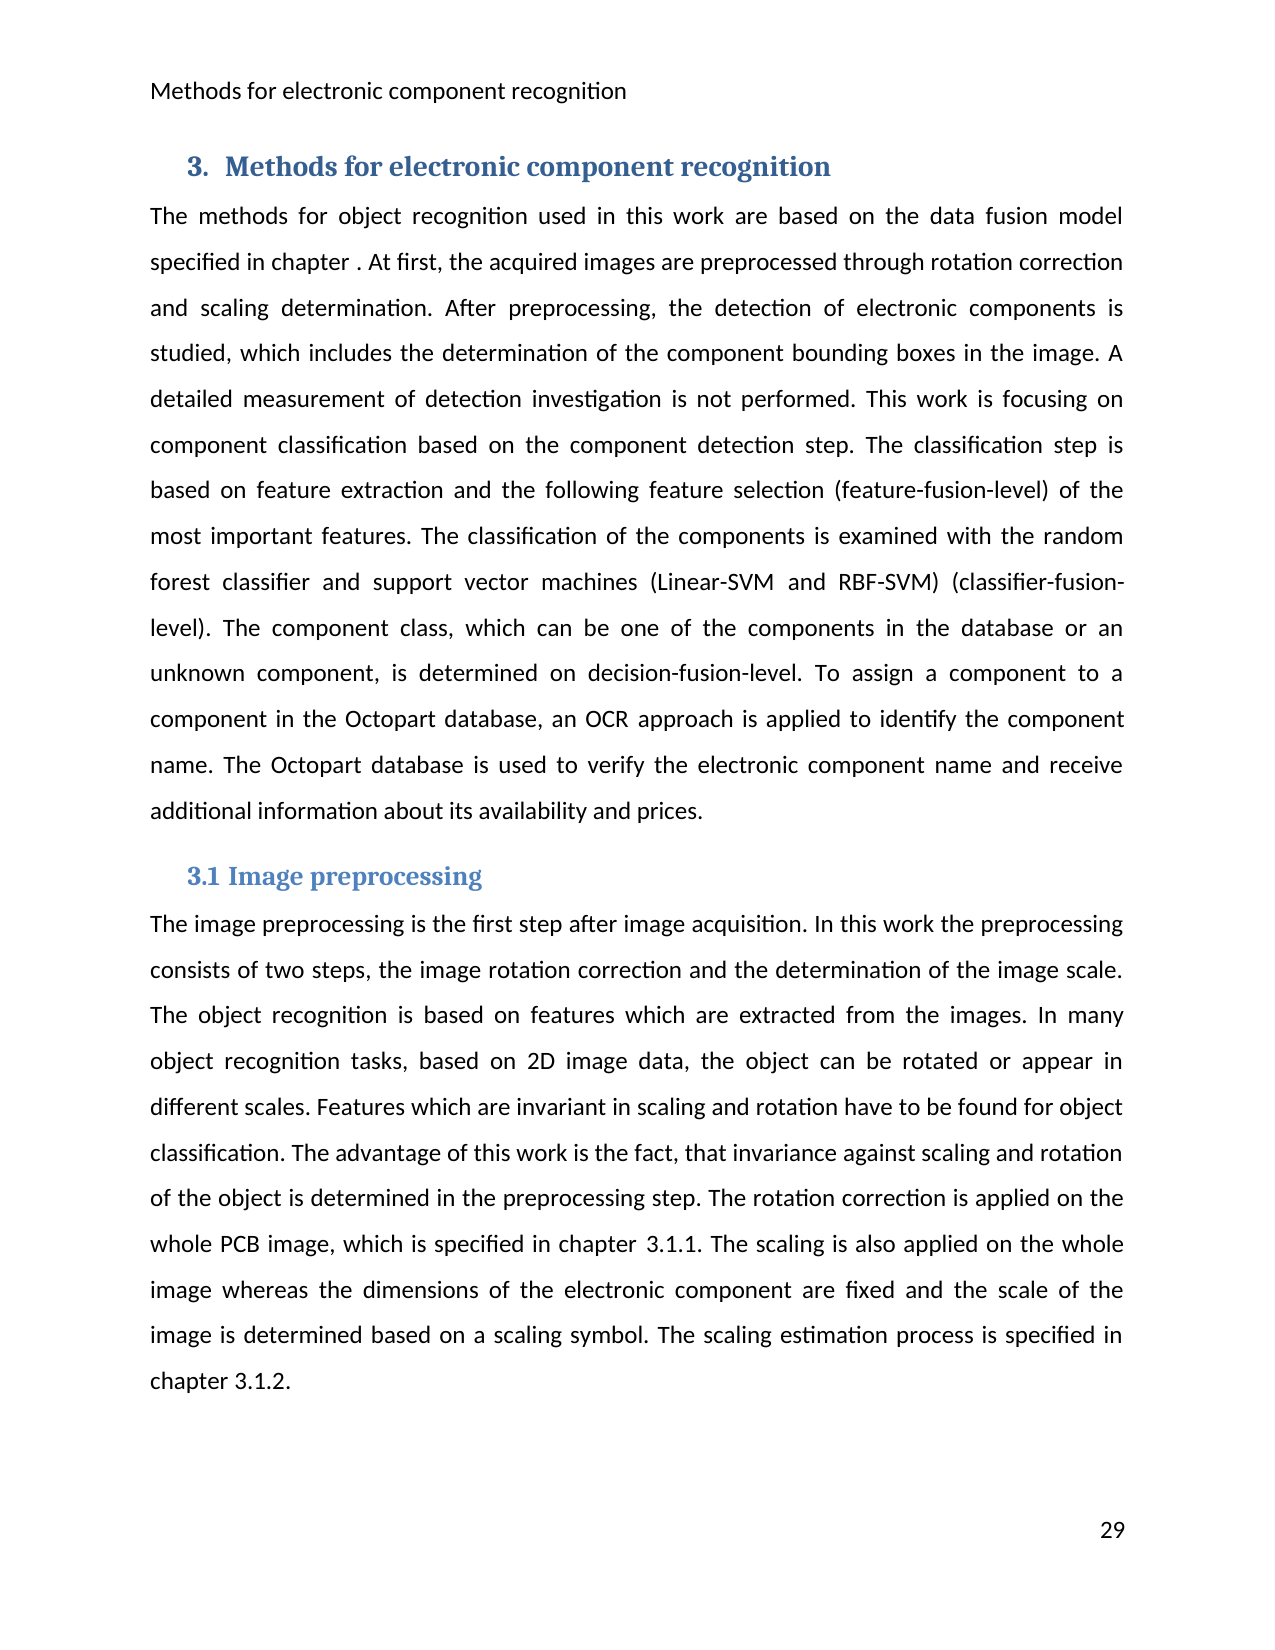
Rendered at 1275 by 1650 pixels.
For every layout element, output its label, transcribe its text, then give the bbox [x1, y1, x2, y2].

subtitle Methods for electronic component recognition [187, 150, 1125, 183]
text The methods for object recognition used in this work are based on the data fusion model specified in chapter 3.6. At first, the acquired images are preprocessed through rotation correction and scaling determination. After preprocessing, the detection of electronic components is studied, which includes the determination of the component bounding boxes in the image. A detailed measurement of detection investigation is not performed. This work is focusing on component classification based on the component detection step. The classification step is based on feature extraction and the following feature selection (feature-fusion-level) of the most important features. The classification of the components is examined with the random forest classifier and support vector machines (Linear-SVM and RBF-SVM) (classifier-fusion-level). The component class, which can be one of the components in the database or an unknown component, is determined on decision-fusion-level. To assign a component to a component in the Octopart database, an OCR approach is applied to identify the component name. The Octopart database is used to verify the electronic component name and receive additional information about its availability and prices. [150, 200, 1125, 825]
subtitle Image preprocessing [187, 861, 1125, 892]
text The image preprocessing is the first step after image acquisition. In this work the preprocessing consists of two steps, the image rotation correction and the determination of the image scale. The object recognition is based on features which are extracted from the images. In many object recognition tasks, based on 2D image data, the object can be rotated or appear in different scales. Features which are invariant in scaling and rotation have to be found for object classification. The advantage of this work is the fact, that invariance against scaling and rotation of the object is determined in the preprocessing step. The rotation correction is applied on the whole PCB image, which is specified in chapter 3.1.1. The scaling is also applied on the whole image whereas the dimensions of the electronic component are fixed and the scale of the image is determined based on a scaling symbol. The scaling estimation process is specified in chapter 3.1.2. [150, 908, 1125, 1396]
